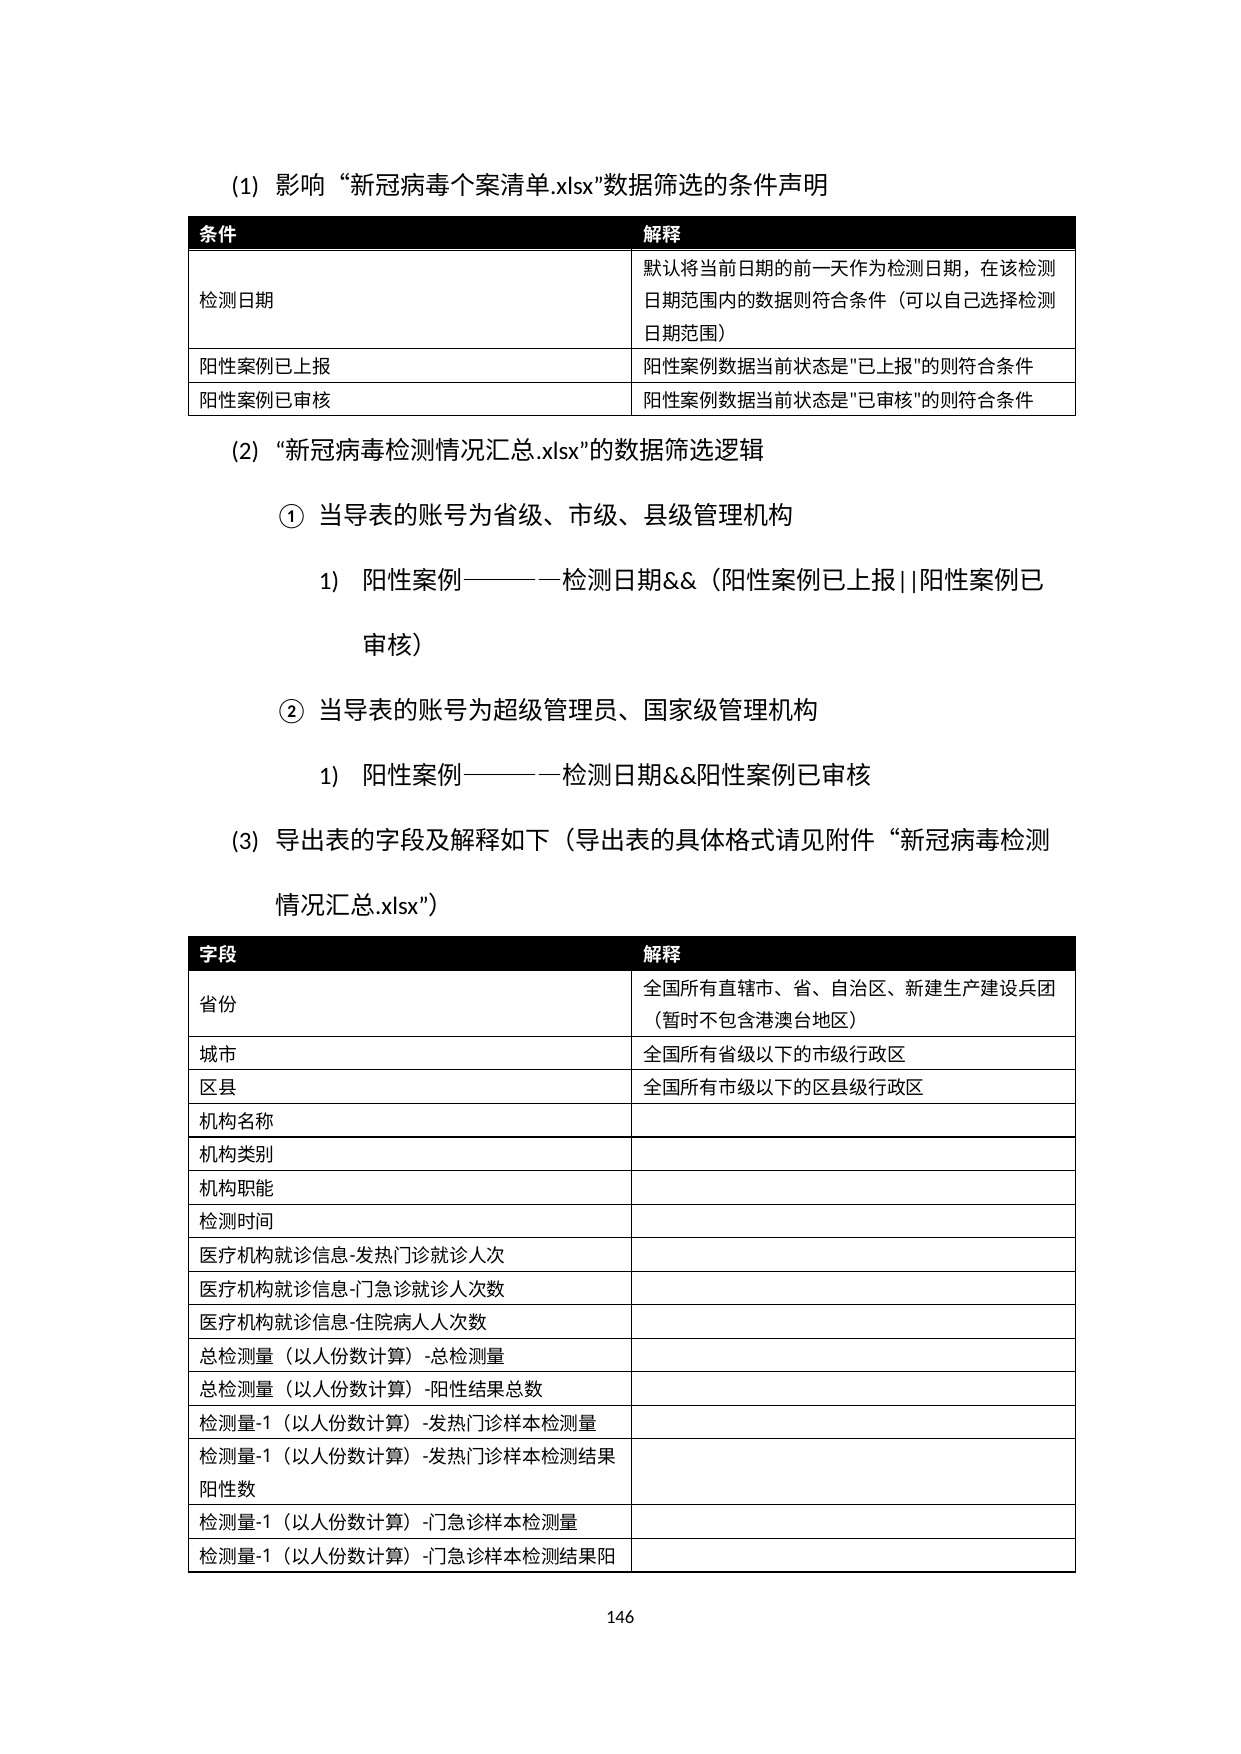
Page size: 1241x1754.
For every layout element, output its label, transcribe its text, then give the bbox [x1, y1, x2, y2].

list 当导表的账号为超级管理员、国家级管理机构 [275, 676, 1053, 741]
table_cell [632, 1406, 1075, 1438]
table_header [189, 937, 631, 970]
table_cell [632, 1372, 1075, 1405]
list 影响“新冠病毒个案清单.xlsx”数据筛选的条件声明 [231, 151, 1053, 216]
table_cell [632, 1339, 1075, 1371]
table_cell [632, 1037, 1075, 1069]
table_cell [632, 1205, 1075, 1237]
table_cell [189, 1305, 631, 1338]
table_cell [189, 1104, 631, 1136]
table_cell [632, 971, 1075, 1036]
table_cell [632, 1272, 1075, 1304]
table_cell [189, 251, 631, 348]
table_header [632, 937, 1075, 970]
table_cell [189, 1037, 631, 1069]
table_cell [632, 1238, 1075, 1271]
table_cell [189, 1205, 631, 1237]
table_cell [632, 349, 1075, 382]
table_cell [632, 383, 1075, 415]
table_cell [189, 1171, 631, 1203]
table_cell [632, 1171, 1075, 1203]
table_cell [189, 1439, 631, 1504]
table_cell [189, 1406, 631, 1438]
list 阳性案例————检测日期&&阳性案例已审核 [319, 741, 1053, 806]
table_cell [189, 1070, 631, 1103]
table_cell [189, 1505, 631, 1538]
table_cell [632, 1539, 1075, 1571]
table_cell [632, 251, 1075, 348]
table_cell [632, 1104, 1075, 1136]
list 阳性案例————检测日期&&（阳性案例已上报||阳性案例已审核） [319, 546, 1053, 676]
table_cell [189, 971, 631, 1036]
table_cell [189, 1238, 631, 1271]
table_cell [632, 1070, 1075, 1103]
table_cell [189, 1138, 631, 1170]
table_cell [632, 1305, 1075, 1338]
list “新冠病毒检测情况汇总.xlsx”的数据筛选逻辑 [231, 416, 1053, 481]
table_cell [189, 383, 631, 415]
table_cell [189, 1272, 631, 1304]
list 当导表的账号为省级、市级、县级管理机构 [275, 481, 1053, 546]
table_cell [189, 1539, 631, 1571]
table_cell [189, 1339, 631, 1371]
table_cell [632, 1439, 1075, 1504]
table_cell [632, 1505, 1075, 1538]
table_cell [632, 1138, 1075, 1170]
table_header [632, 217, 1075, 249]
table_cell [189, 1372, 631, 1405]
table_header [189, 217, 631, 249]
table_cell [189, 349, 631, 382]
list 导出表的字段及解释如下（导出表的具体格式请见附件“新冠病毒检测情况汇总.xlsx”） [231, 806, 1053, 936]
